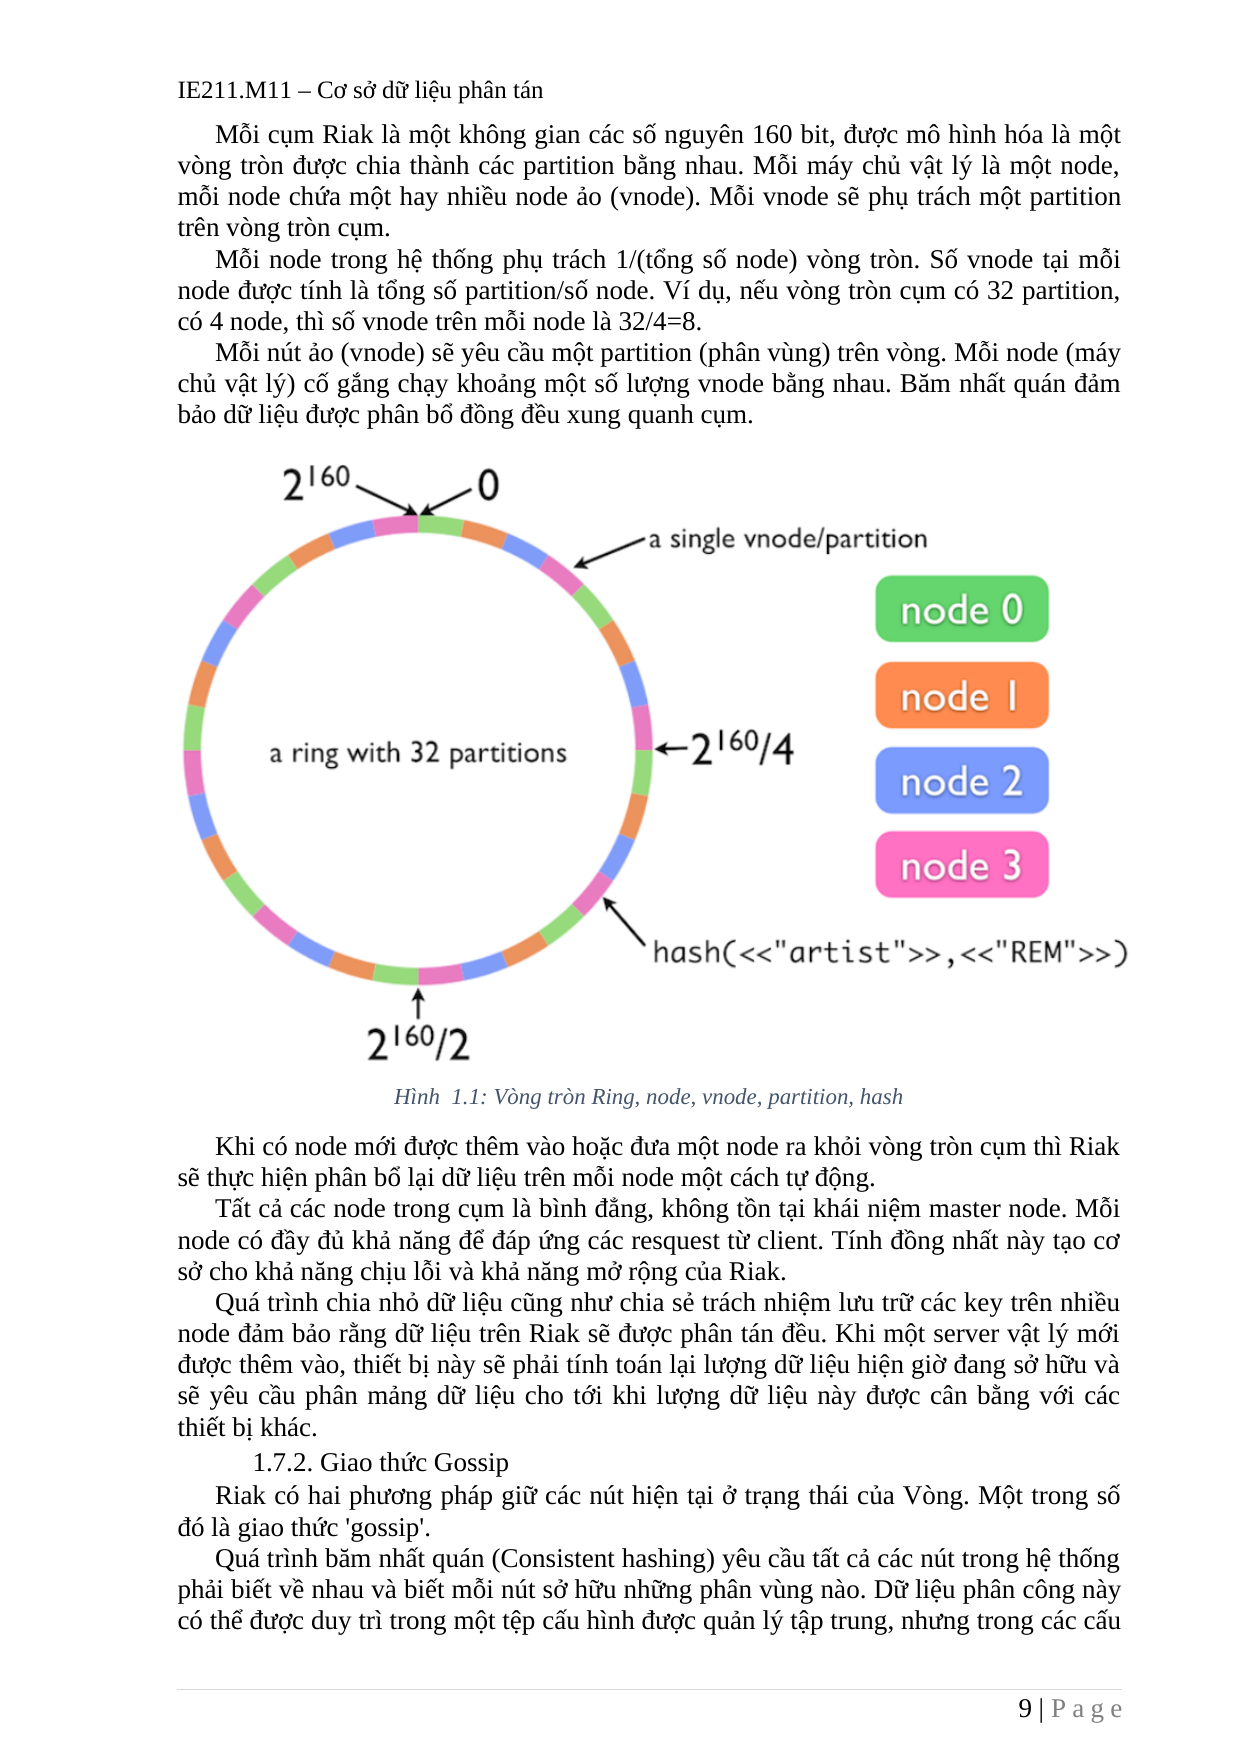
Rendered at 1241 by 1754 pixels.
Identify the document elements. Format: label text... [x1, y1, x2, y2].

text Hình 1.1: Vòng tròn Ring, node, vnode, partition, hash [177, 1084, 1122, 1109]
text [177, 1542, 1122, 1635]
text Tất cả các node trong cụm là bình đẳng, không tồn tại khái niệm master node. Mỗi node có đầy đủ khả năng để đáp ứng các resquest từ client. Tính đồng nhất này tạo cơ sở cho khả năng chịu lỗi và khả năng mở rộng của Riak. [177, 1193, 1122, 1286]
text Mỗi cụm Riak là một không gian các số nguyên 160 bit, được mô hình hóa là một vòng tròn được chia thành các partition bằng nhau. Mỗi máy chủ vật lý là một node, mỗi node chứa một hay nhiều node ảo (vnode). Mỗi vnode sẽ phụ trách một partition trên vòng tròn cụm. [177, 118, 1122, 243]
text Riak có hai phương pháp giữ các nút hiện tại ở trạng thái của Vòng. Một trong số đó là giao thức 'gossip'. [177, 1479, 1122, 1542]
text Khi có node mới được thêm vào hoặc đưa một node ra khỏi vòng tròn cụm thì Riak sẽ thực hiện phân bổ lại dữ liệu trên mỗi node một cách tự động. [177, 1130, 1122, 1193]
picture [177, 429, 1153, 1084]
text Mỗi nút ảo (vnode) sẽ yêu cầu một partition (phân vùng) trên vòng. Mỗi node (máy chủ vật lý) cố gắng chạy khoảng một số lượng vnode bằng nhau. Băm nhất quán đảm bảo dữ liệu được phân bổ đồng đều xung quanh cụm. [177, 336, 1122, 429]
text Mỗi node trong hệ thống phụ trách 1/(tổng số node) vòng tròn. Số vnode tại mỗi node được tính là tổng số partition/số node. Ví dụ, nếu vòng tròn cụm có 32 partition, có 4 node, thì số vnode trên mỗi node là 32/4=8. [177, 243, 1122, 336]
subtitle 1.7.2. Giao thức Gossip [252, 1446, 1122, 1477]
text Quá trình chia nhỏ dữ liệu cũng như chia sẻ trách nhiệm lưu trữ các key trên nhiều node đảm bảo rằng dữ liệu trên Riak sẽ được phân tán đều. Khi một server vật lý mới được thêm vào, thiết bị này sẽ phải tính toán lại lượng dữ liệu hiện giờ đang sở hữu và sẽ yêu cầu phân mảng dữ liệu cho tới khi lượng dữ liệu này được cân bằng với các thiết bị khác. [177, 1286, 1122, 1442]
